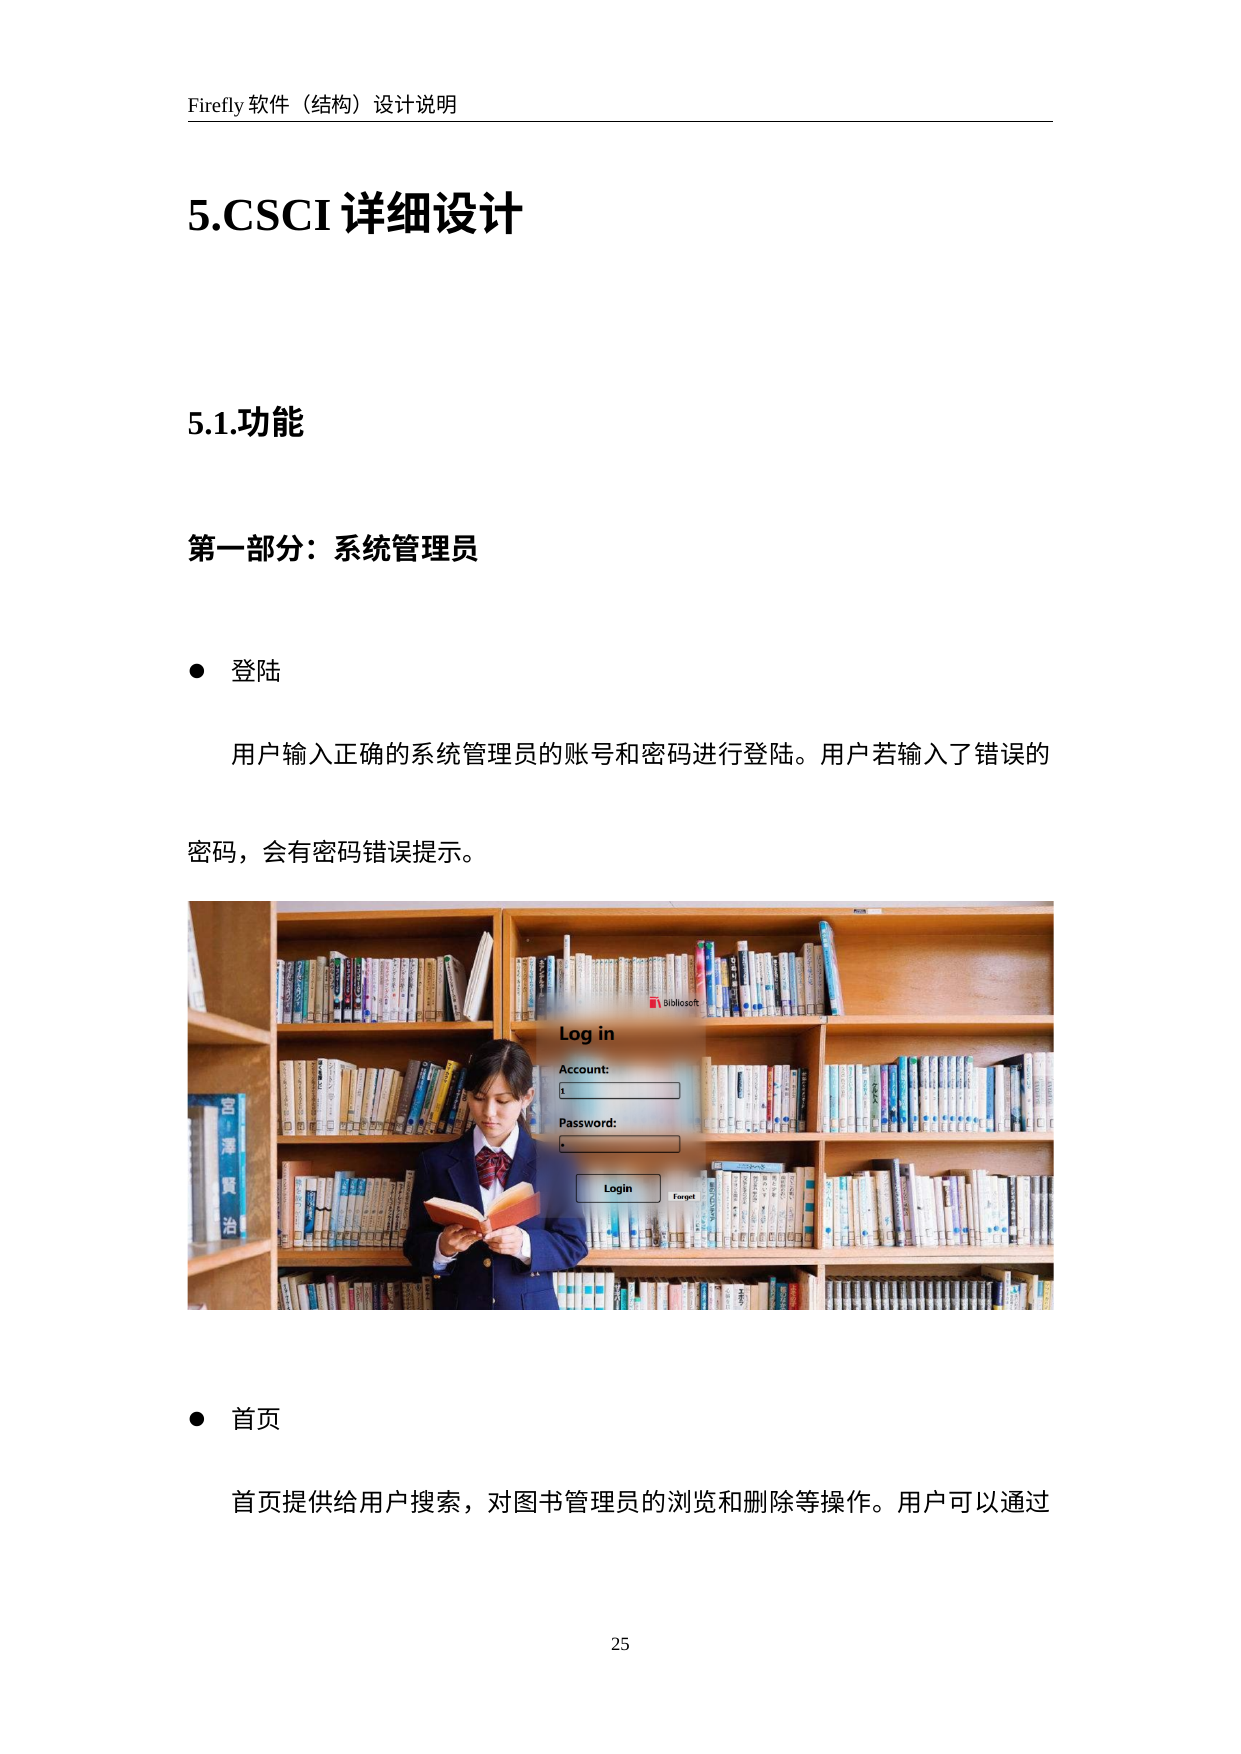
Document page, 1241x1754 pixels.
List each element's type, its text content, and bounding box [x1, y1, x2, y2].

list 第一部分：系统管理员 [187, 514, 1053, 579]
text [187, 1468, 1053, 1533]
list 登陆 [187, 637, 1053, 702]
list 首页 [187, 1385, 1053, 1450]
list 5.1.功能 [187, 387, 1053, 452]
text 5.CSCI详细设计 [187, 162, 1053, 259]
picture [187, 901, 1054, 1310]
text 用户输入正确的系统管理员的账号和密码进行登陆。用户若输入了错误的密码，会有密码错误提示。 [187, 721, 1053, 883]
